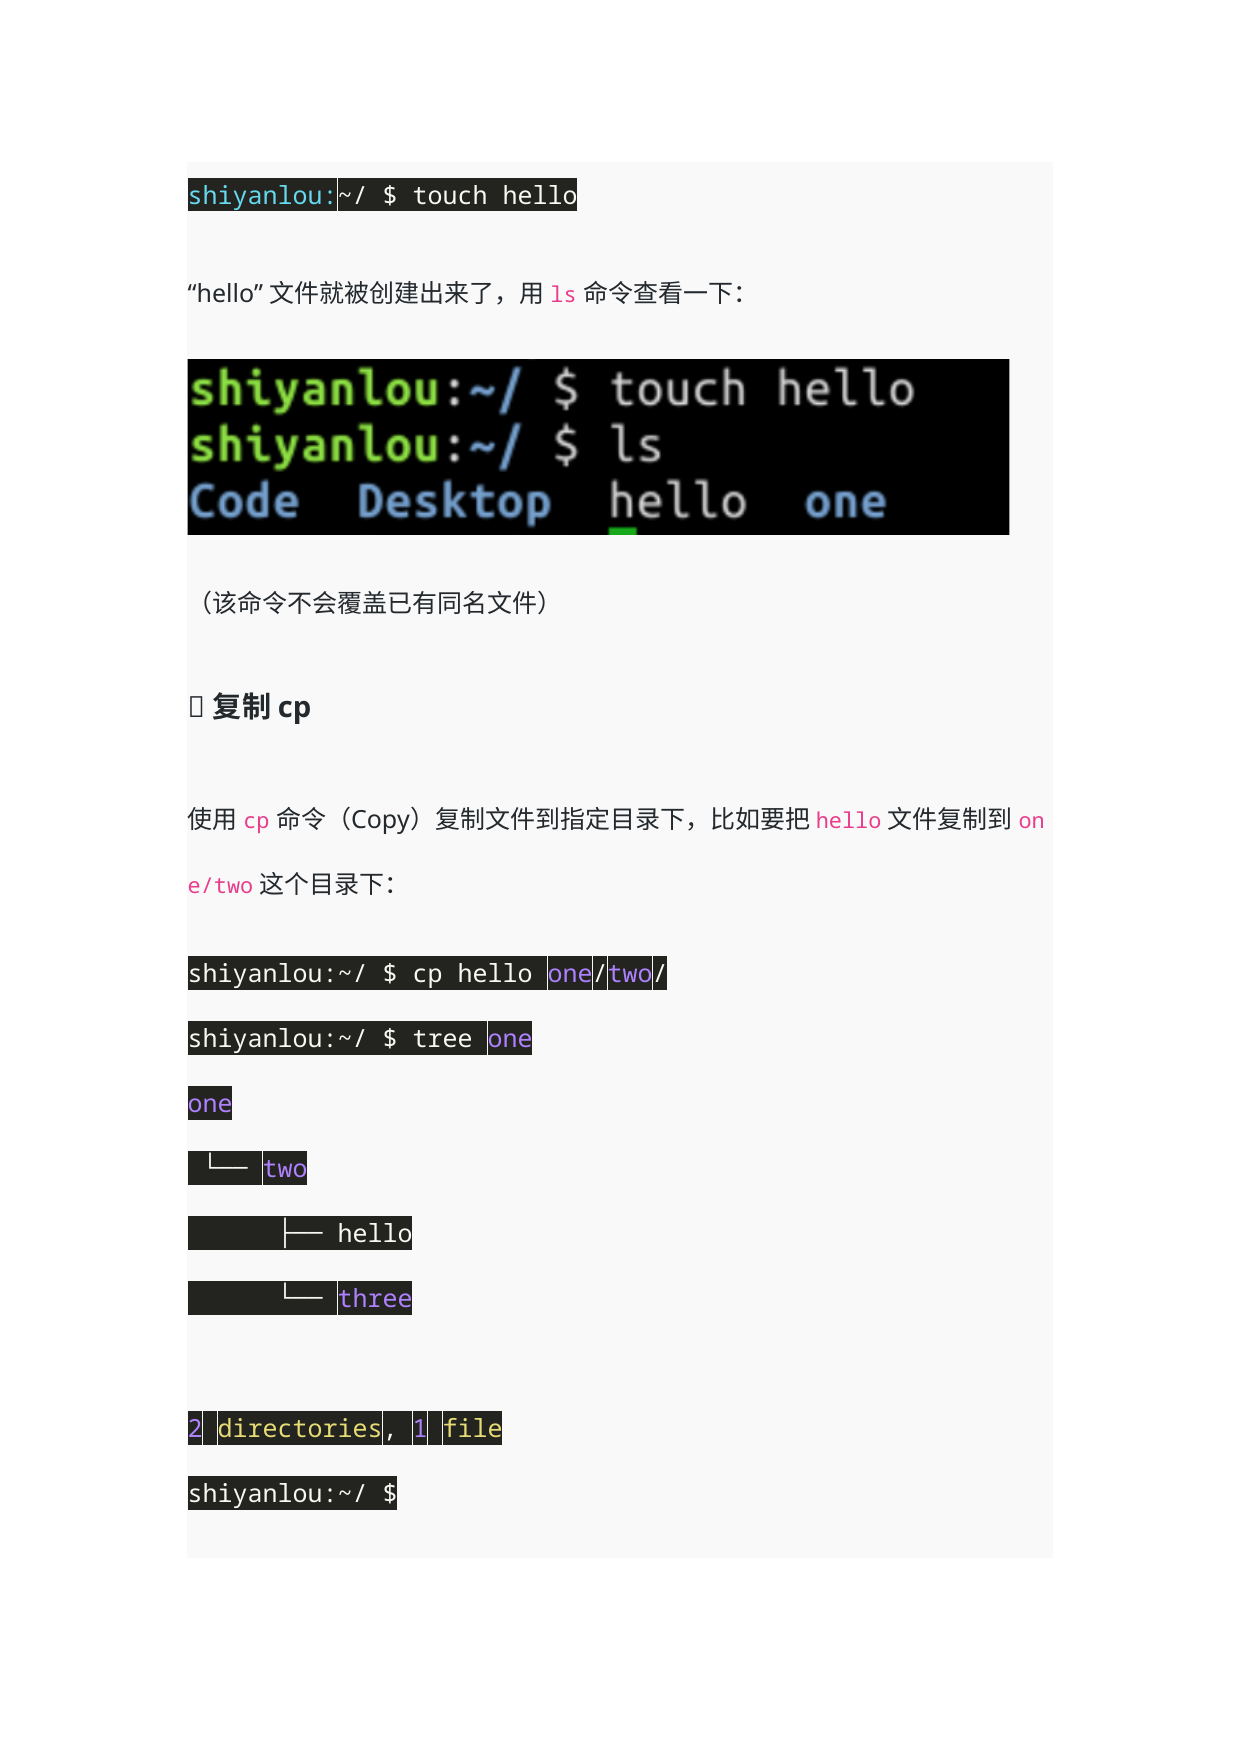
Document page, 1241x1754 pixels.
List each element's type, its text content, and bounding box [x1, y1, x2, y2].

text └── three [187, 1266, 1053, 1331]
text shiyanlou:~/ $ cp hello one/two/ [187, 941, 1053, 1006]
text └── two [187, 1136, 1053, 1201]
picture [187, 359, 1010, 535]
subtitle 💡 复制 cp [187, 672, 1053, 737]
text 使用 cp 命令（Copy）复制文件到指定目录下，比如要把 hello 文件复制到 one/two 这个目录下： [187, 786, 1053, 916]
text ├── hello [187, 1201, 1053, 1266]
text （该命令不会覆盖已有同名文件） [187, 569, 1053, 634]
text shiyanlou:~/ $ touch hello [187, 162, 1053, 227]
text shiyanlou:~/ $ tree one [187, 1006, 1053, 1071]
text one [187, 1071, 1053, 1136]
text shiyanlou:~/ $ [187, 1461, 1053, 1526]
text 2 directories, 1 file [187, 1396, 1053, 1461]
text “hello” 文件就被创建出来了，用 ls 命令查看一下： [187, 259, 1053, 324]
